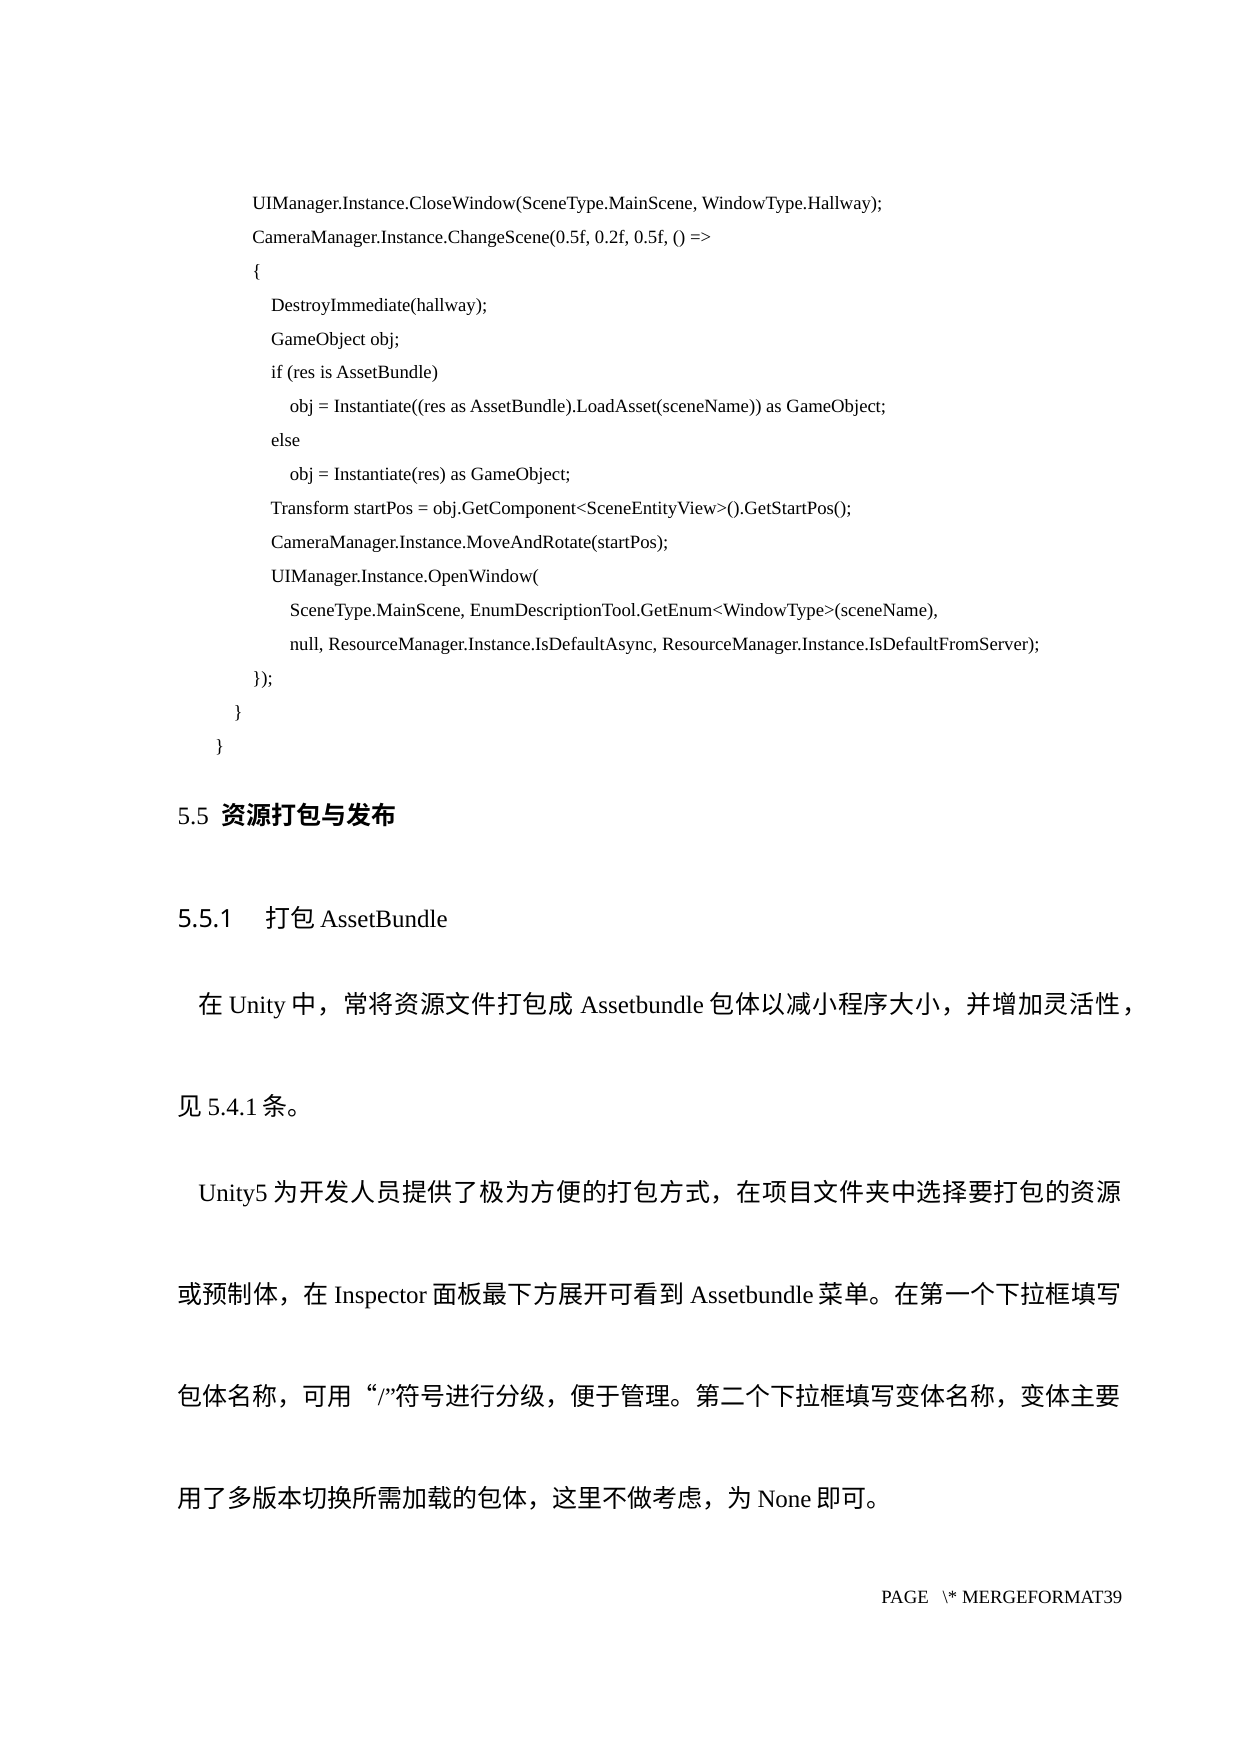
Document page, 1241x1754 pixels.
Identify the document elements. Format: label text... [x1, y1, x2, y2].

list CameraManager.Instance.ChangeScene(0.5f, 0.2f, 0.5f, () => [177, 219, 1122, 253]
list UIManager.Instance.OpenWindow( [177, 559, 1122, 593]
list null, ResourceManager.Instance.IsDefaultAsync, ResourceManager.Instance.IsDefaultFromServer); [177, 627, 1122, 661]
list } [177, 729, 1122, 763]
subtitle 资源打包与发布 [177, 780, 1122, 848]
list }); [177, 661, 1122, 695]
text Unity5为开发人员提供了极为方便的打包方式，在项目文件夹中选择要打包的资源或预制体，在Inspector面板最下方展开可看到Assetbundle菜单。在第一个下拉框填写包体名称，可用“/”符号进行分级，便于管理。第二个下拉框填写变体名称，变体主要用了多版本切换所需加载的包体，这里不做考虑，为None即可。 [177, 1157, 1122, 1530]
list obj = Instantiate(res) as GameObject; [177, 457, 1122, 491]
text 在Unity中，常将资源文件打包成Assetbundle包体以减小程序大小，并增加灵活性，见5.4.1条。 [177, 969, 1122, 1138]
list else [177, 423, 1122, 457]
list { [177, 253, 1122, 287]
list SceneType.MainScene, EnumDescriptionTool.GetEnum<WindowType>(sceneName), [177, 593, 1122, 627]
list } [177, 695, 1122, 729]
list CameraManager.Instance.MoveAndRotate(startPos); [177, 525, 1122, 559]
list GameObject obj; [177, 321, 1122, 355]
list UIManager.Instance.CloseWindow(SceneType.MainScene, WindowType.Hallway); [177, 185, 1122, 219]
list Transform startPos = obj.GetComponent<SceneEntityView>().GetStartPos(); [177, 491, 1122, 525]
subtitle 打包AssetBundle [177, 883, 1122, 951]
list obj = Instantiate((res as AssetBundle).LoadAsset(sceneName)) as GameObject; [177, 389, 1122, 423]
list if (res is AssetBundle) [177, 355, 1122, 389]
list DestroyImmediate(hallway); [177, 287, 1122, 321]
